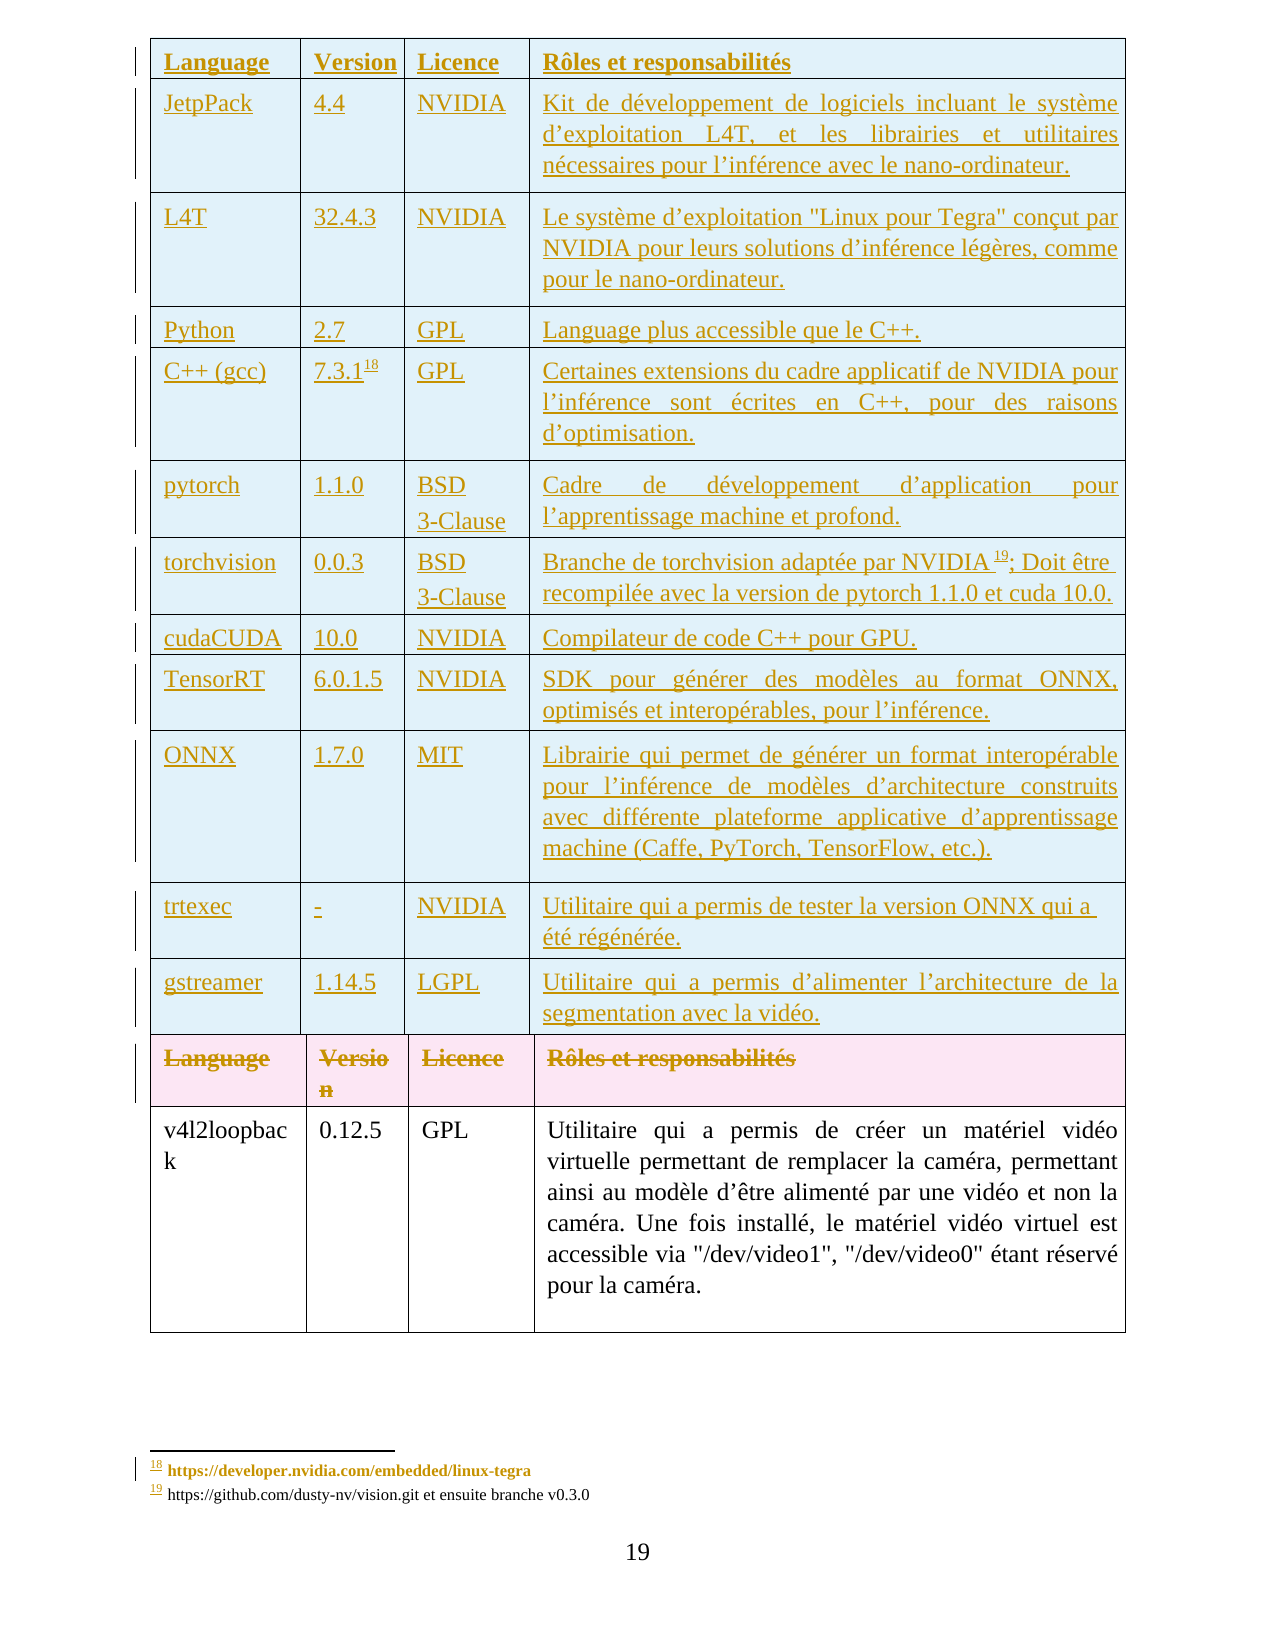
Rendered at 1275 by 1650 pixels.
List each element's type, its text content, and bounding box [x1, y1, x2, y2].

table_cell Utilitaire qui a permis de créer un matériel vidéo virtuelle permettant de remplacer la caméra, permettant ainsi au modèle d’être alimenté par une vidéo et non la caméra. Une fois installé, le matériel vidéo virtuel est accessible via "/dev/video1", "/dev/video0" étant réservé pour la caméra. [535, 1107, 1125, 1332]
table_cell v4l2loopback [151, 1107, 306, 1332]
table_cell GPL [409, 1107, 534, 1332]
table_cell 0.12.5 [307, 1107, 408, 1332]
